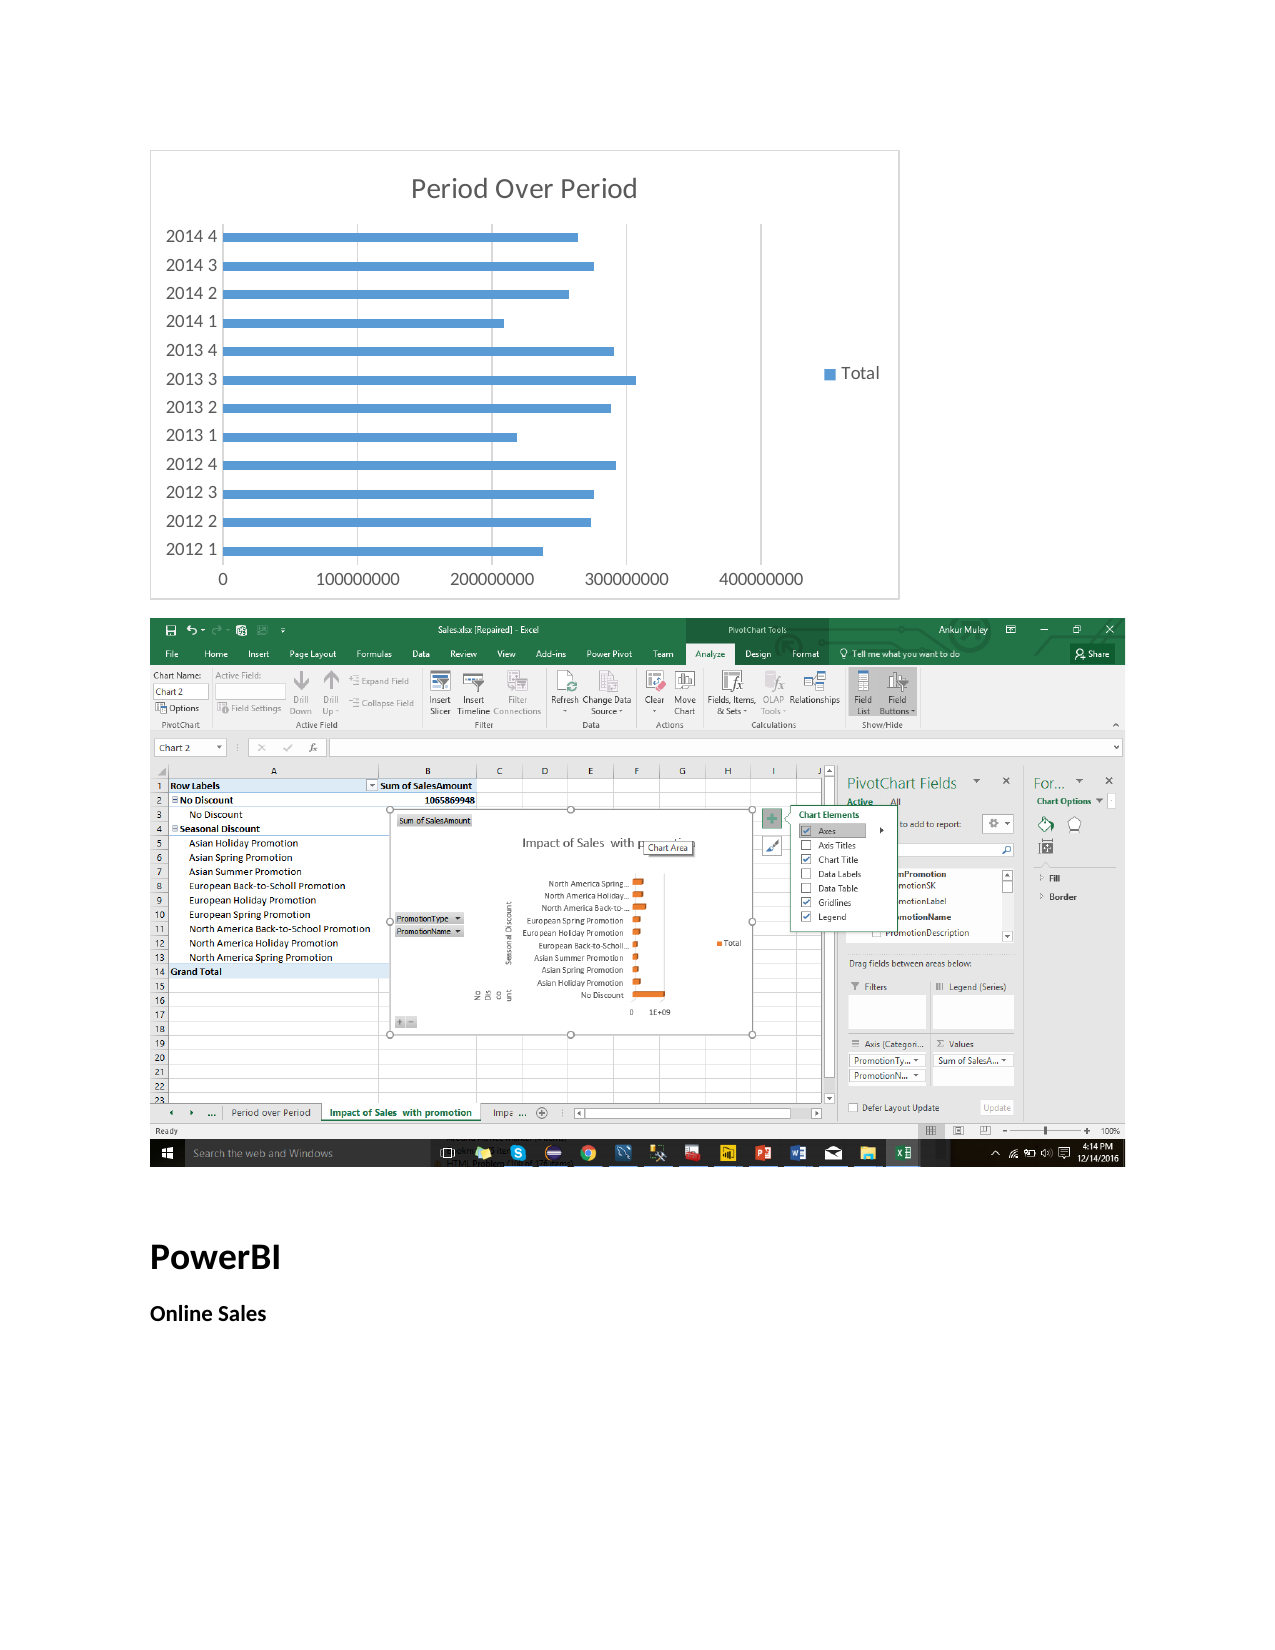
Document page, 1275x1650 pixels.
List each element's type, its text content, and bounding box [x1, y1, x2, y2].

text PowerBI [150, 1233, 1125, 1278]
text Online Sales [150, 1299, 1125, 1327]
picture [150, 618, 1125, 1167]
